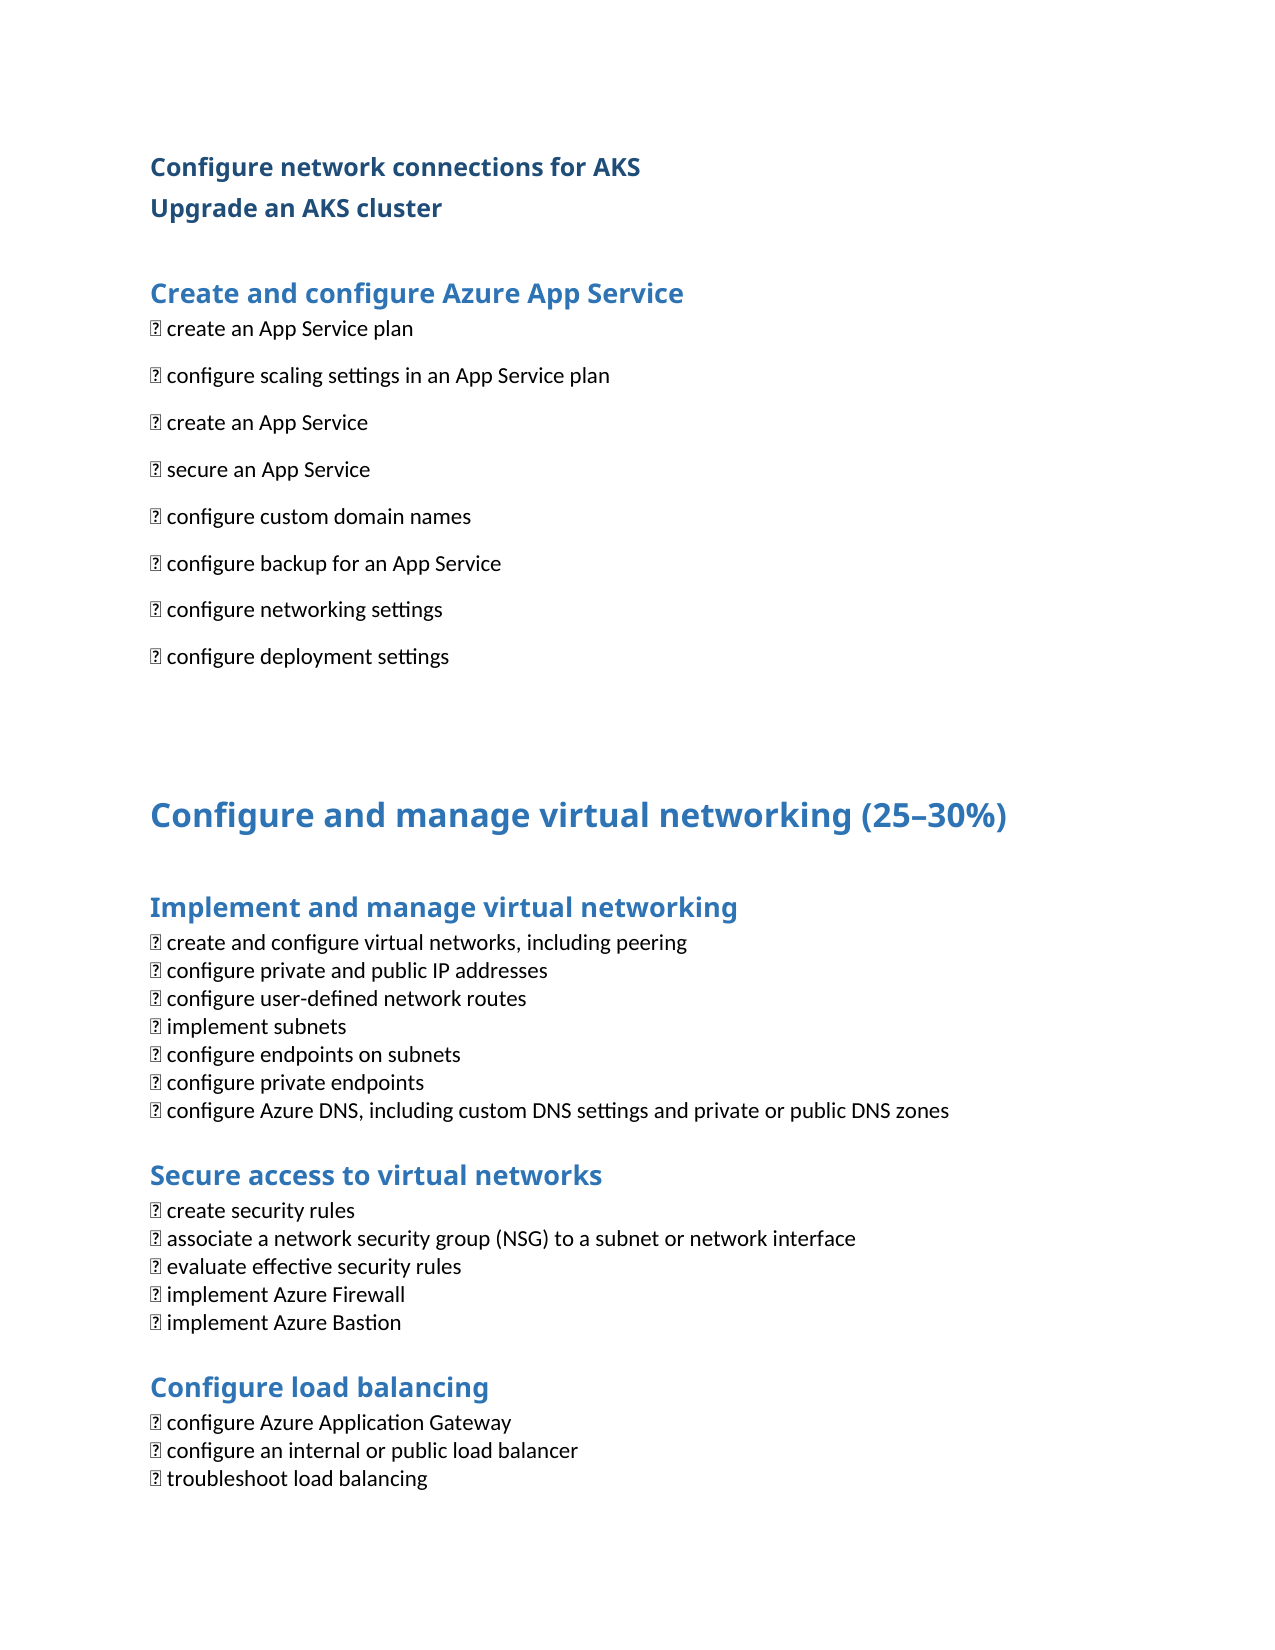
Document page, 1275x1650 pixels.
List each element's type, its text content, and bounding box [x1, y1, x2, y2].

text  troubleshoot load balancing [150, 1464, 1125, 1493]
text  secure an App Service [150, 455, 1125, 483]
text  configure custom domain names [150, 502, 1125, 530]
subtitle Configure load balancing [150, 1369, 1125, 1406]
text  create security rules [150, 1196, 1125, 1224]
text  associate a network security group (NSG) to a subnet or network interface [150, 1224, 1125, 1252]
text  create an App Service [150, 408, 1125, 436]
text  configure deployment settings [150, 642, 1125, 671]
subtitle Create and configure Azure App Service [150, 274, 1125, 311]
subtitle Configure and manage virtual networking (25–30%) [150, 791, 1125, 837]
text  configure Azure DNS, including custom DNS settings and private or public DNS zones [150, 1096, 1125, 1124]
subtitle Implement and manage virtual networking [150, 888, 1125, 925]
text  configure scaling settings in an App Service plan [150, 361, 1125, 389]
subtitle Secure access to virtual networks [150, 1157, 1125, 1193]
text  configure endpoints on subnets [150, 1040, 1125, 1068]
text  implement subnets [150, 1012, 1125, 1040]
text  configure private endpoints [150, 1068, 1125, 1096]
text  implement Azure Firewall [150, 1281, 1125, 1308]
text  configure backup for an App Service [150, 549, 1125, 577]
text  configure Azure Application Gateway [150, 1408, 1125, 1437]
subtitle Configure network connections for AKS [150, 150, 1125, 184]
text  configure networking settings [150, 596, 1125, 624]
text  implement Azure Bastion [150, 1308, 1125, 1337]
text  configure user-defined network routes [150, 984, 1125, 1012]
text  evaluate effective security rules [150, 1252, 1125, 1281]
text  create and configure virtual networks, including peering [150, 928, 1125, 956]
text  configure an internal or public load balancer [150, 1437, 1125, 1464]
subtitle Upgrade an AKS cluster [150, 191, 1125, 225]
text  create an App Service plan [150, 314, 1125, 342]
text  configure private and public IP addresses [150, 956, 1125, 984]
